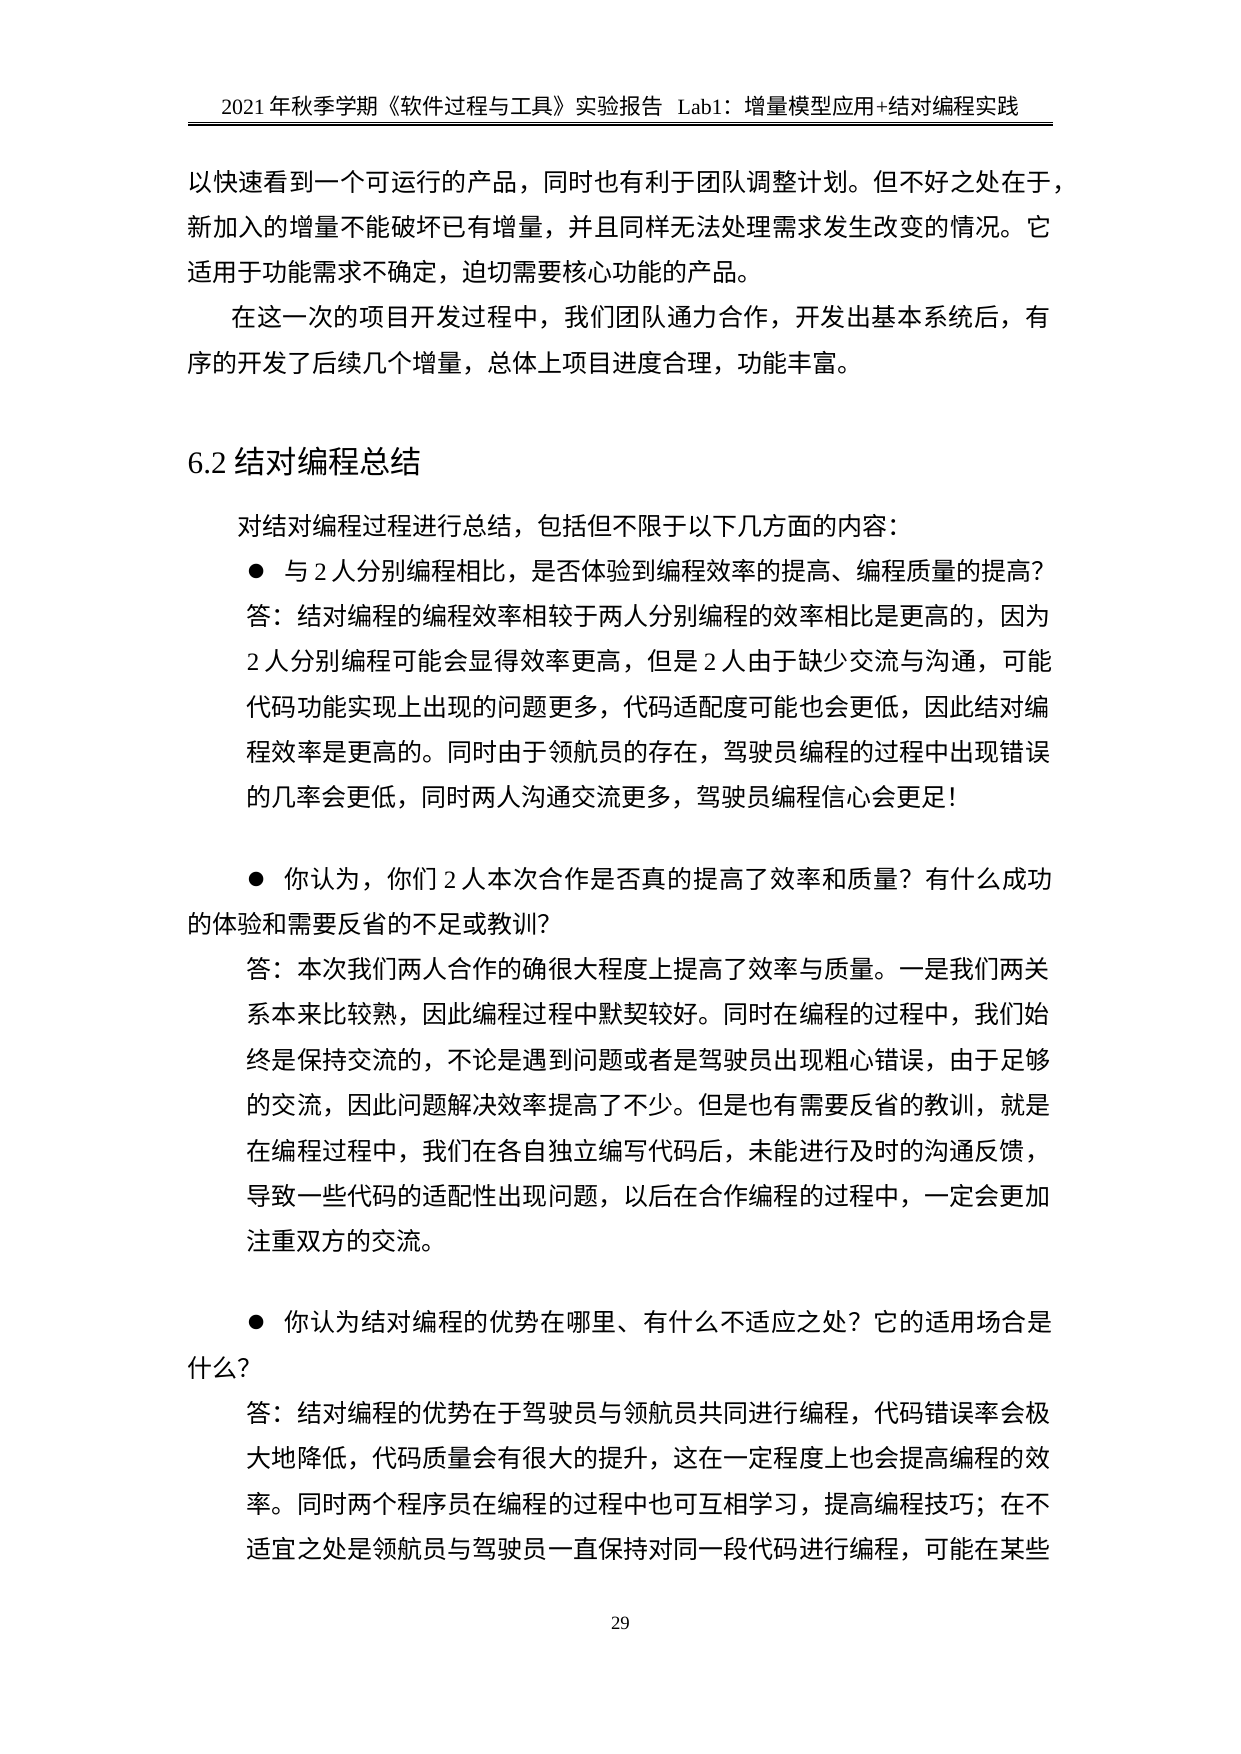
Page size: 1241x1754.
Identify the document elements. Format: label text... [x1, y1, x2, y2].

list 与2人分别编程相比，是否体验到编程效率的提高、编程质量的提高？ [187, 551, 1053, 587]
list 答：结对编程的编程效率相较于两人分别编程的效率相比是更高的，因为2人分别编程可能会显得效率更高，但是2人由于缺少交流与沟通，可能代码功能实现上出现的问题更多，代码适配度可能也会更低，因此结对编程效率是更高的。同时由于领航员的存在，驾驶员编程的过程中出现错误的几率会更低，同时两人沟通交流更多，驾驶员编程信心会更足！ [247, 597, 1053, 814]
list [247, 1393, 1053, 1566]
list 在这一次的项目开发过程中，我们团队通力合作，开发出基本系统后，有序的开发了后续几个增量，总体上项目进度合理，功能丰富。 [187, 298, 1053, 379]
subtitle 结对编程总结 [187, 437, 1053, 482]
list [187, 162, 1053, 289]
list 答：本次我们两人合作的确很大程度上提高了效率与质量。一是我们两关系本来比较熟，因此编程过程中默契较好。同时在编程的过程中，我们始终是保持交流的，不论是遇到问题或者是驾驶员出现粗心错误，由于足够的交流，因此问题解决效率提高了不少。但是也有需要反省的教训，就是在编程过程中，我们在各自独立编写代码后，未能进行及时的沟通反馈，导致一些代码的适配性出现问题，以后在合作编程的过程中，一定会更加注重双方的交流。 [247, 950, 1053, 1258]
list 你认为结对编程的优势在哪里、有什么不适应之处？它的适用场合是什么？ [187, 1303, 1053, 1384]
text 对结对编程过程进行总结，包括但不限于以下几方面的内容： [187, 506, 1053, 542]
list 你认为，你们2人本次合作是否真的提高了效率和质量？有什么成功的体验和需要反省的不足或教训？ [187, 859, 1053, 941]
